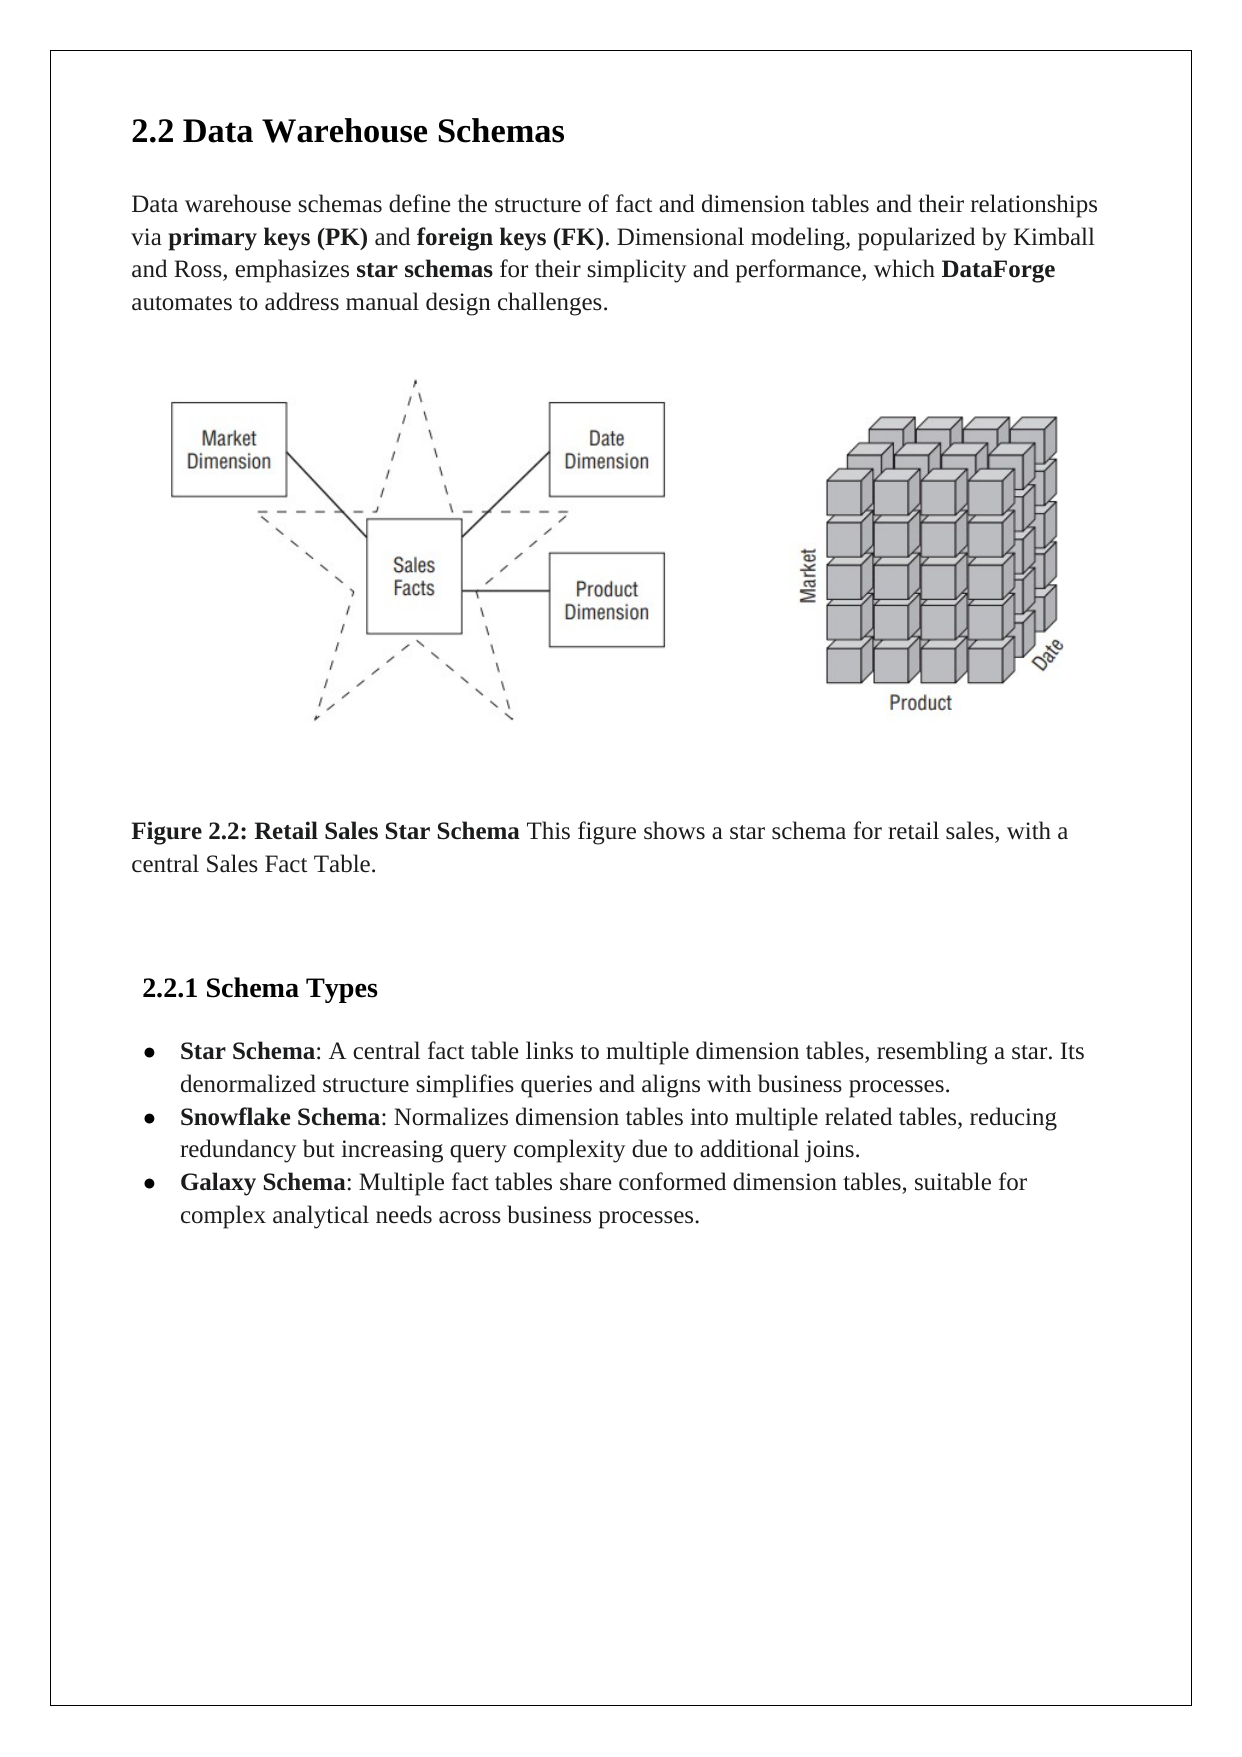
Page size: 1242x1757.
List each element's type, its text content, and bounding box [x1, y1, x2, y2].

picture [171, 378, 1064, 722]
list Star Schema: A central fact table links to multiple dimension tables, resembling a star. Its denormalized structure simplifies queries and aligns with business processes. [142, 1036, 1117, 1098]
list Galaxy Schema: Multiple fact tables share conformed dimension tables, suitable for complex analytical needs across business processes. [142, 1167, 1117, 1229]
list Snowflake Schema: Normalizes dimension tables into multiple related tables, reducing redundancy but increasing query complexity due to additional joins. [142, 1102, 1117, 1163]
text Data warehouse schemas define the structure of fact and dimension tables and their relationships via primary keys (PK) and foreign keys (FK). Dimensional modeling, popularized by Kimball and Ross, emphasizes star schemas for their simplicity and performance, which DataForge automates to address manual design challenges. [131, 189, 1117, 316]
subtitle 2.2 Data Warehouse Schemas [131, 110, 1117, 149]
text Figure 2.2: Retail Sales Star Schema This figure shows a star schema for retail sales, with a central Sales Fact Table. [131, 816, 1117, 878]
subtitle 2.2.1 Schema Types [142, 972, 1117, 1004]
